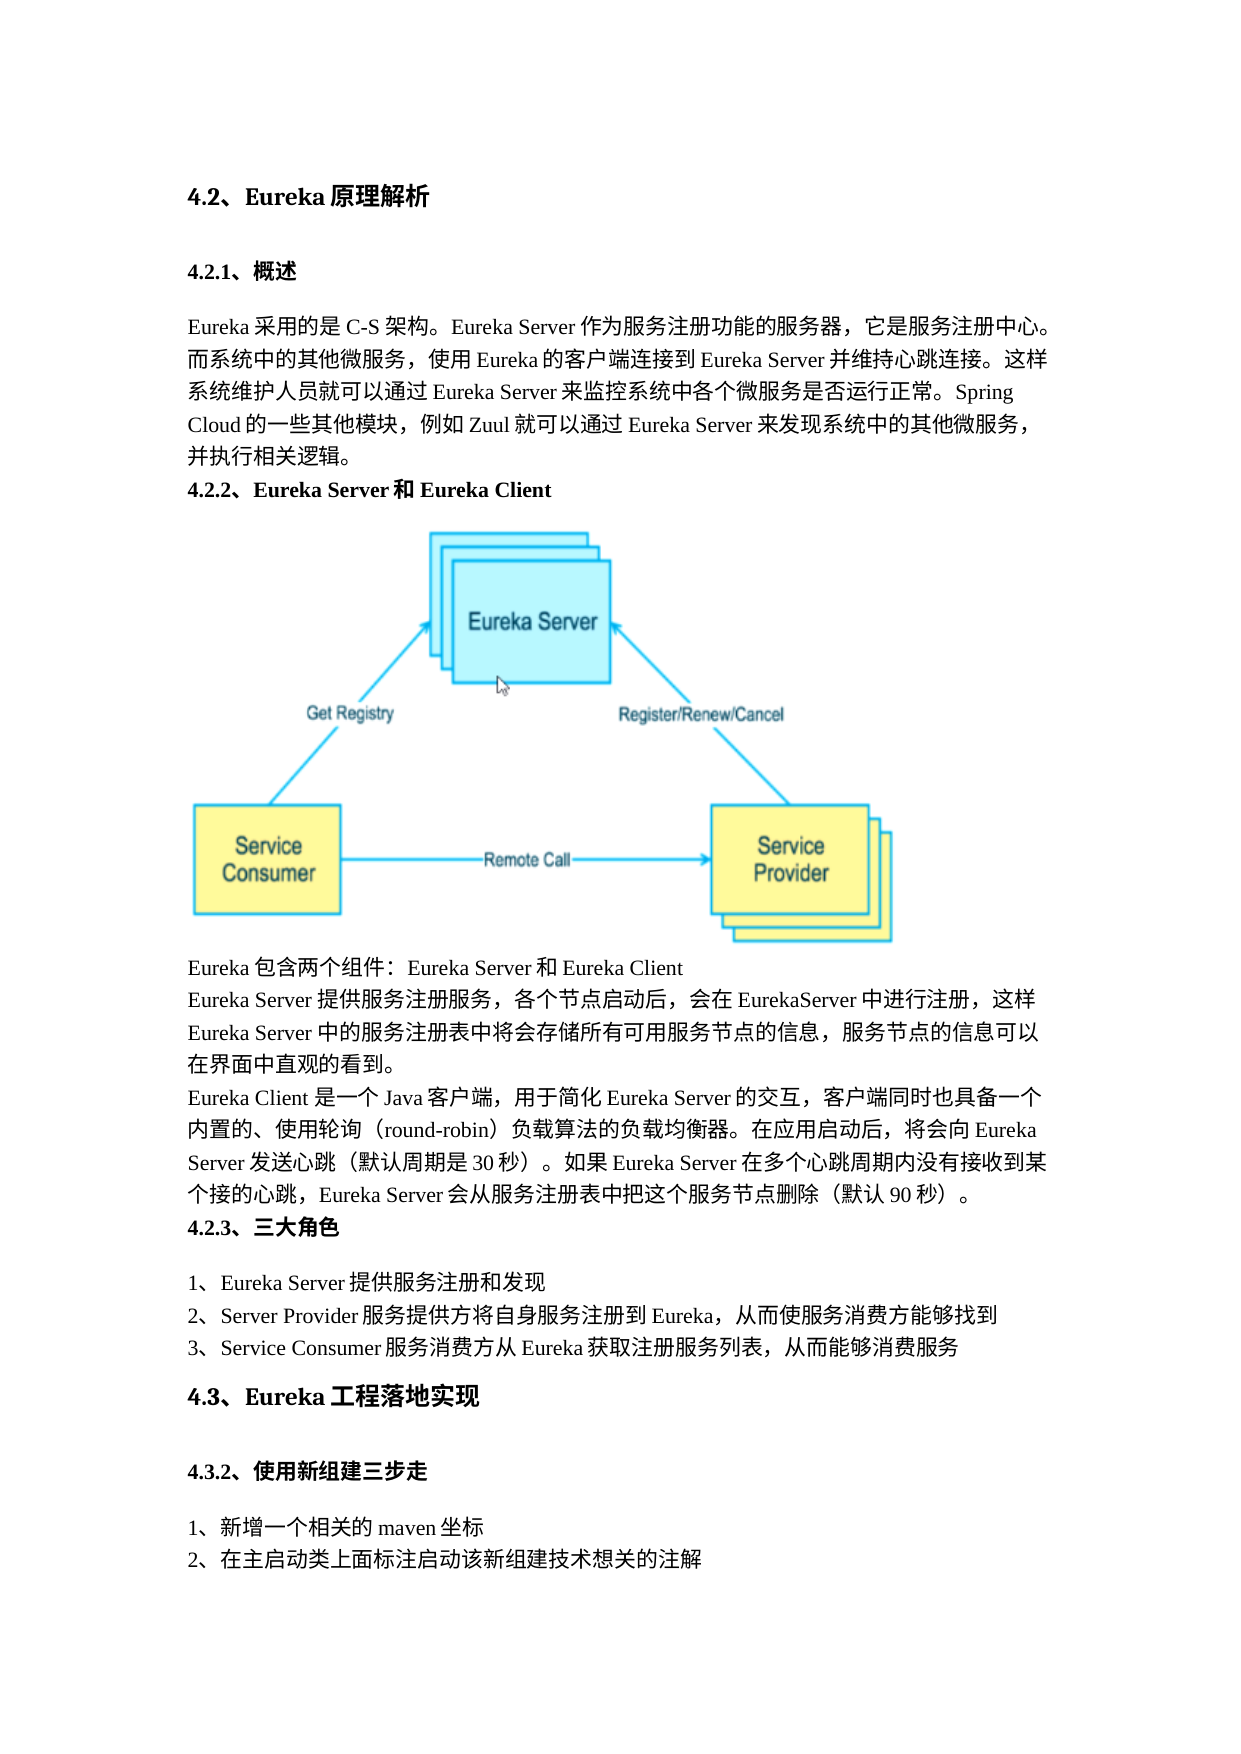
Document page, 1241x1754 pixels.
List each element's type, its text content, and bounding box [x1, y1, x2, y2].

text 2、在主启动类上面标注启动该新组建技术想关的注解 [187, 1542, 1053, 1574]
text Eureka包含两个组件：Eureka Server和Eureka Client [187, 949, 1053, 982]
subtitle 4.2.3、三大角色 [187, 1209, 1053, 1242]
picture [187, 529, 898, 948]
text Eureka采用的是C-S 架构。Eureka Server作为服务注册功能的服务器，它是服务注册中心。而系统中的其他微服务，使用Eureka的客户端连接到Eureka Server并维持心跳连接。这样系统维护人员就可以通过Eureka Server来监控系统中各个微服务是否运行正常。Spring Cloud的一些其他模块，例如Zuul就可以通过Eureka Server来发现系统中的其他微服务，并执行相关逻辑。 [187, 309, 1053, 471]
subtitle 4.3、Eureka工程落地实现 [187, 1362, 1053, 1427]
subtitle 4.2.2、Eureka Server和Eureka Client [187, 471, 1053, 504]
subtitle 4.3.2、使用新组建三步走 [187, 1454, 1053, 1486]
text Eureka Server 提供服务注册服务，各个节点启动后，会在EurekaServer中进行注册，这样Eureka Server 中的服务注册表中将会存储所有可用服务节点的信息，服务节点的信息可以在界面中直观的看到。 [187, 982, 1053, 1079]
text 3、Service Consumer服务消费方从Eureka获取注册服务列表，从而能够消费服务 [187, 1330, 1053, 1362]
subtitle 4.2、Eureka原理解析 [187, 162, 1053, 227]
text 1、新增一个相关的maven坐标 [187, 1509, 1053, 1542]
text 1、Eureka Server提供服务注册和发现 [187, 1265, 1053, 1297]
text 2、Server Provider服务提供方将自身服务注册到Eureka，从而使服务消费方能够找到 [187, 1297, 1053, 1330]
subtitle 4.2.1、概述 [187, 253, 1053, 286]
text Eureka Client 是一个Java客户端，用于简化Eureka Server的交互，客户端同时也具备一个内置的、使用轮询（round-robin）负载算法的负载均衡器。在应用启动后，将会向Eureka Server发送心跳（默认周期是30秒）。如果Eureka Server在多个心跳周期内没有接收到某个接的心跳，Eureka Server会从服务注册表中把这个服务节点删除（默认90秒）。 [187, 1079, 1053, 1209]
